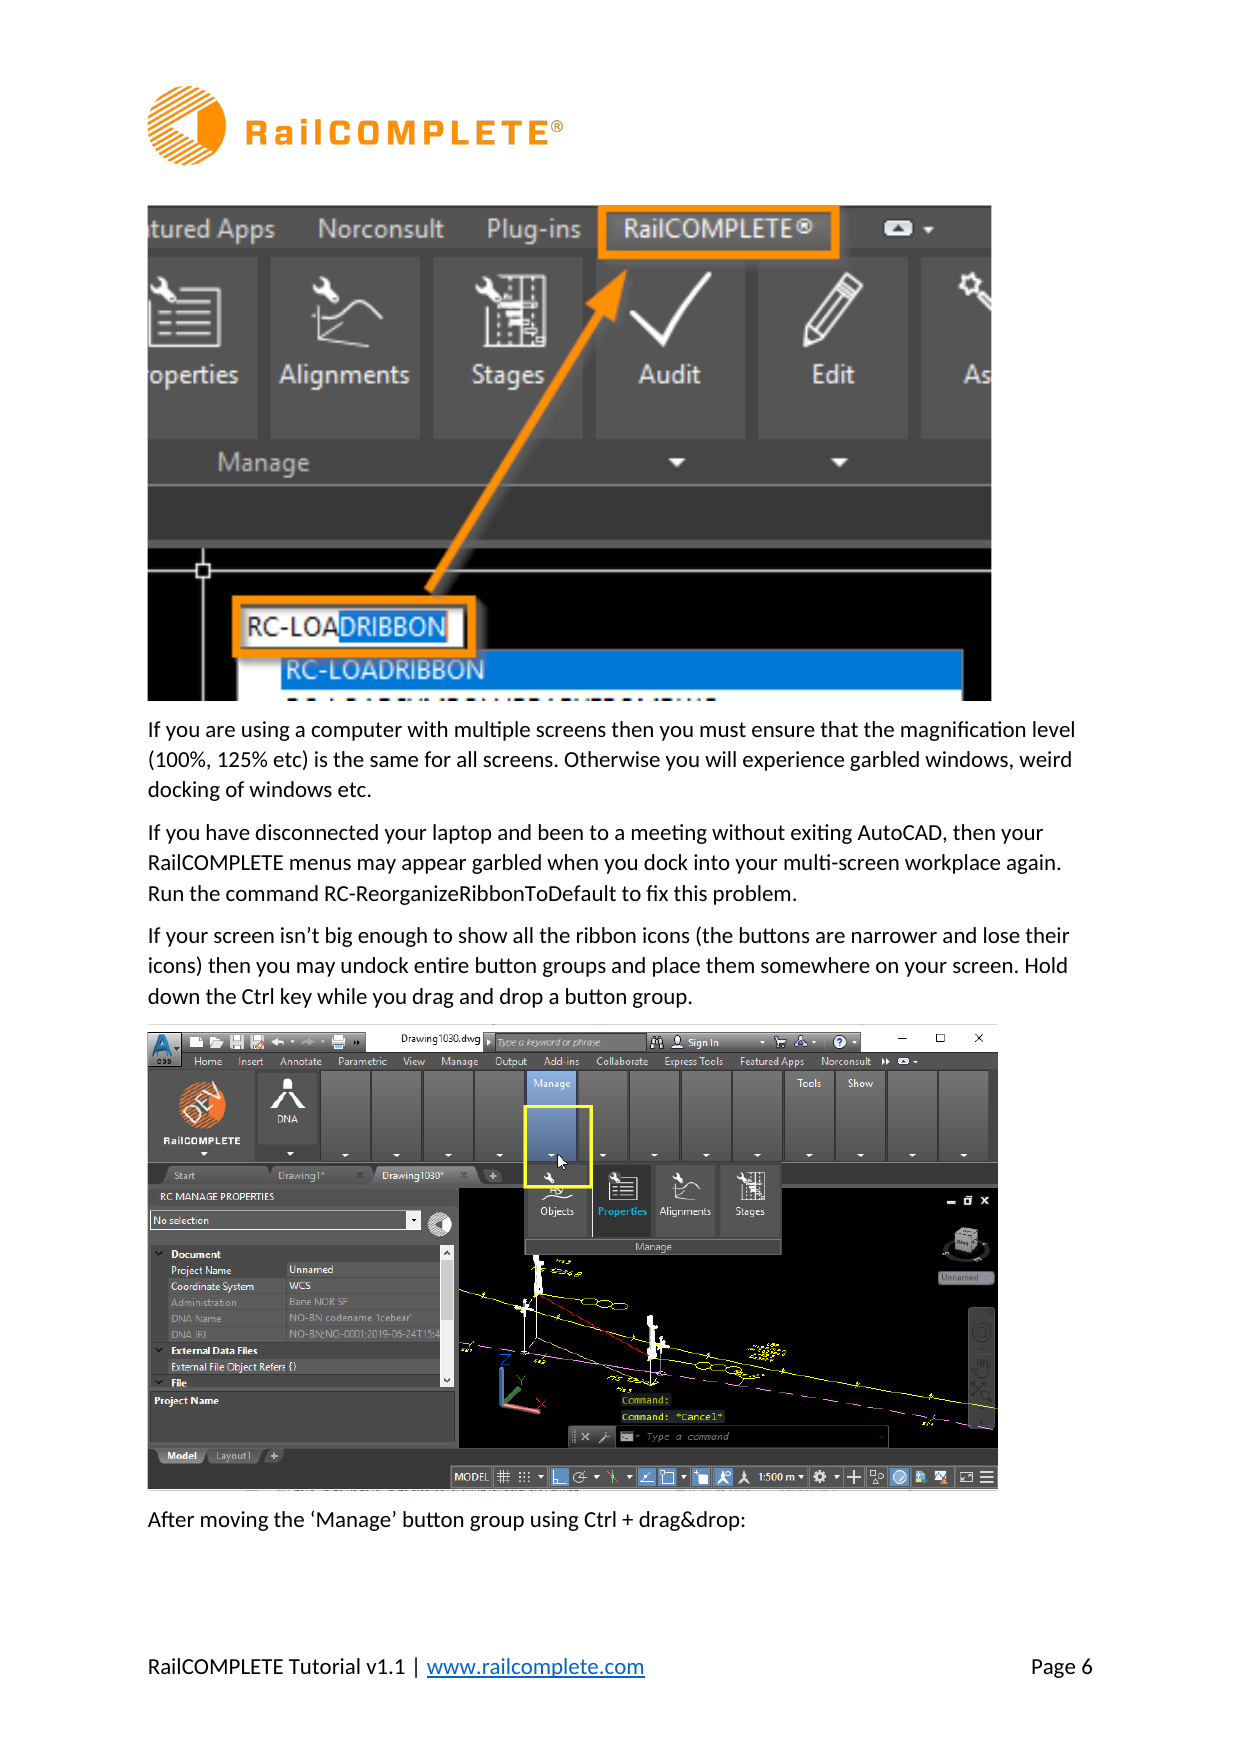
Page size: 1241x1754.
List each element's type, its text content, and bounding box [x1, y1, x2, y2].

picture [147, 205, 992, 701]
text If you have disconnected your laptop and been to a meeting without exiting AutoCAD, then your RailCOMPLETE menus may appear garbled when you dock into your multi-screen workplace again. Run the command RC-ReorganizeRibbonToDefault to fix this problem. [148, 818, 1093, 907]
picture [147, 86, 573, 165]
picture [147, 1024, 998, 1491]
text If your screen isn’t big enough to show all the ribbon icons (the buttons are narrower and lose their icons) then you may undock entire button groups and place them somewhere on your screen. Hold down the Ctrl key while you drag and drop a button group. [148, 921, 1093, 1010]
text After moving the ‘Manage’ button group using Ctrl + drag&drop: [148, 1505, 1093, 1533]
text If you are using a computer with multiple screens then you must ensure that the magnification level (100%, 125% etc) is the same for all screens. Otherwise you will experience garbled windows, weird docking of windows etc. [148, 715, 1093, 804]
